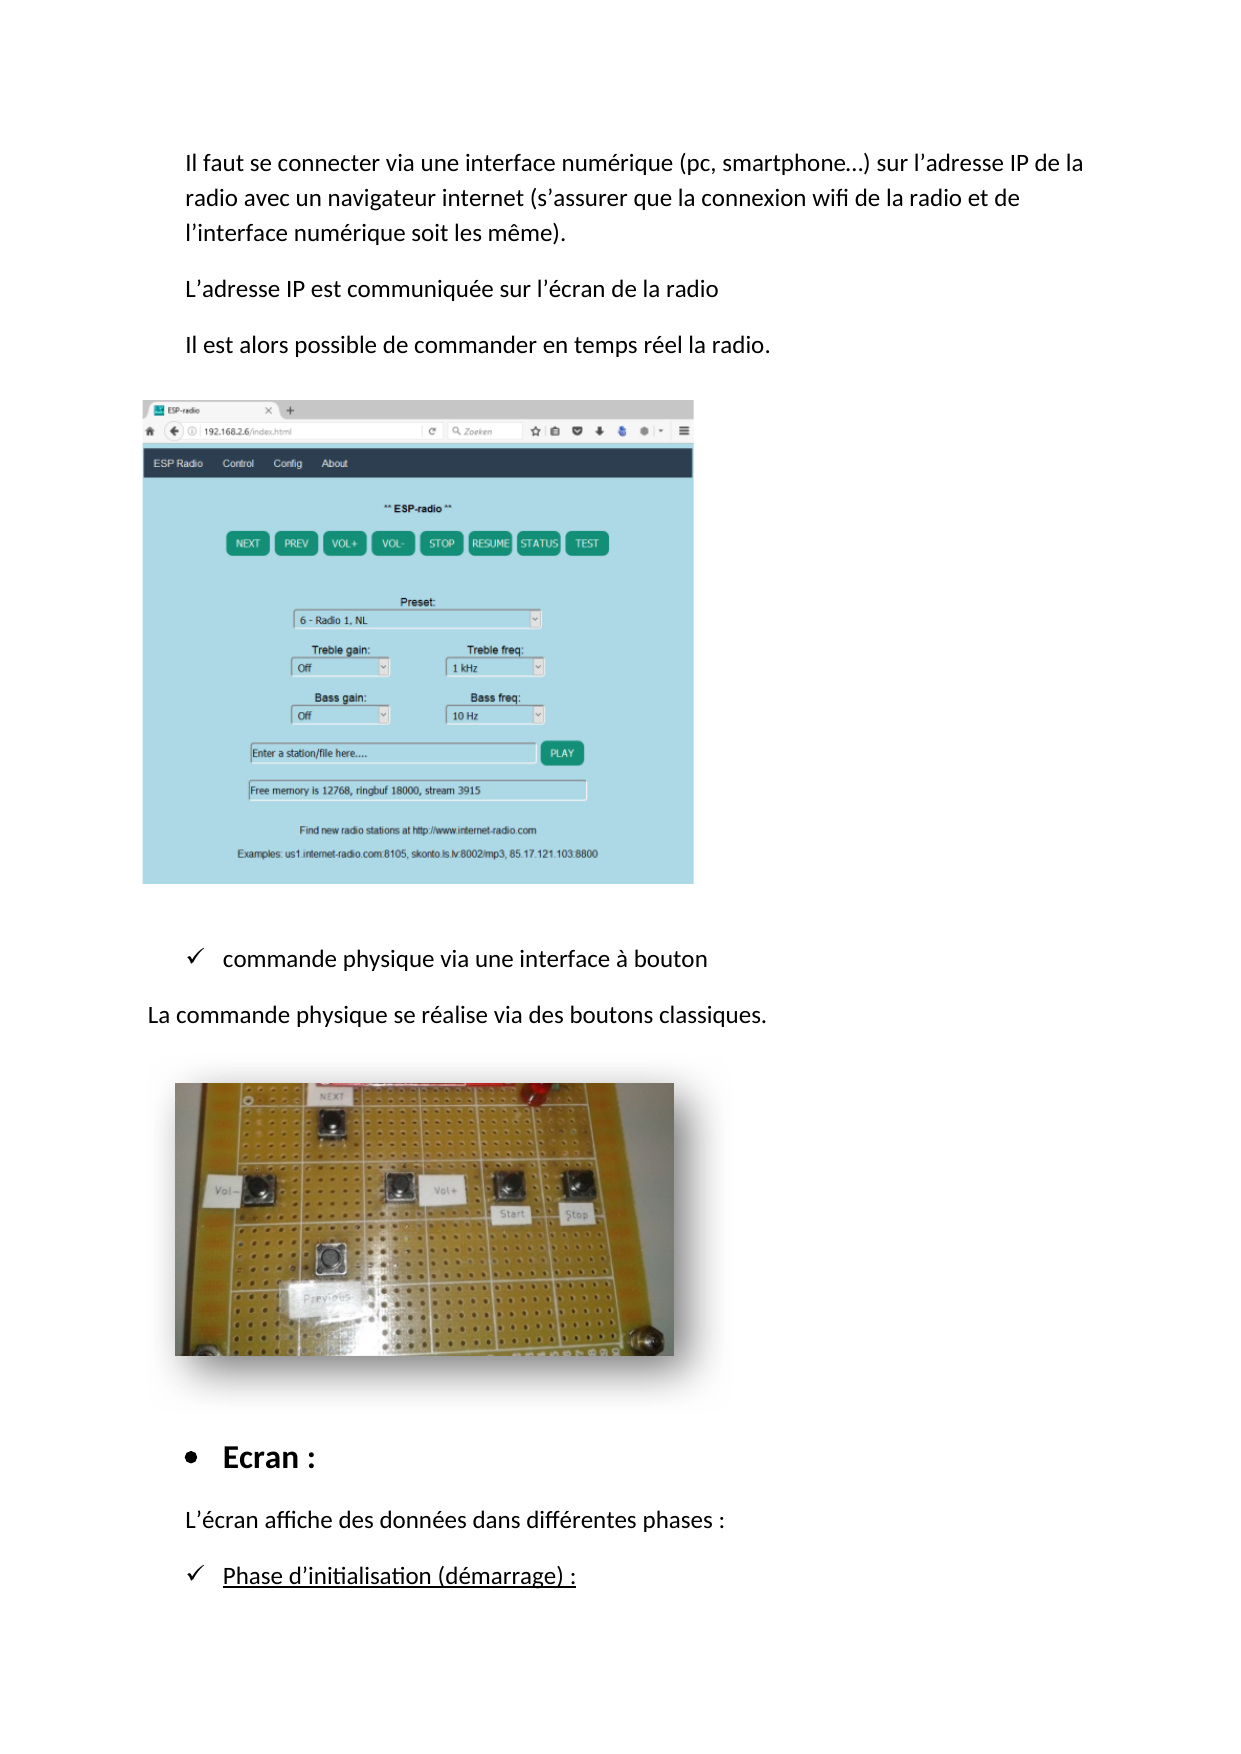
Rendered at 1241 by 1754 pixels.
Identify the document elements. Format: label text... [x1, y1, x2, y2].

picture [140, 400, 694, 881]
text Il faut se connecter via une interface numérique (pc, smartphone…) sur l’adresse IP de la radio avec un navigateur internet (s’assurer que la connexion wifi de la radio et de l’interface numérique soit les même). [185, 148, 1093, 248]
text L’écran affiche des données dans différentes phases : [185, 1504, 1093, 1534]
text Il est alors possible de commander en temps réel la radio. [185, 329, 1093, 360]
list commande physique via une interface à bouton [185, 943, 1093, 974]
text La commande physique se réalise via des boutons classiques. [148, 999, 1093, 1030]
list Ecran : [185, 1436, 1093, 1477]
list Phase d’initialisation (démarrage) : [185, 1560, 1093, 1590]
text L’adresse IP est communiquée sur l’écran de la radio [185, 273, 1093, 304]
picture [175, 1083, 674, 1356]
